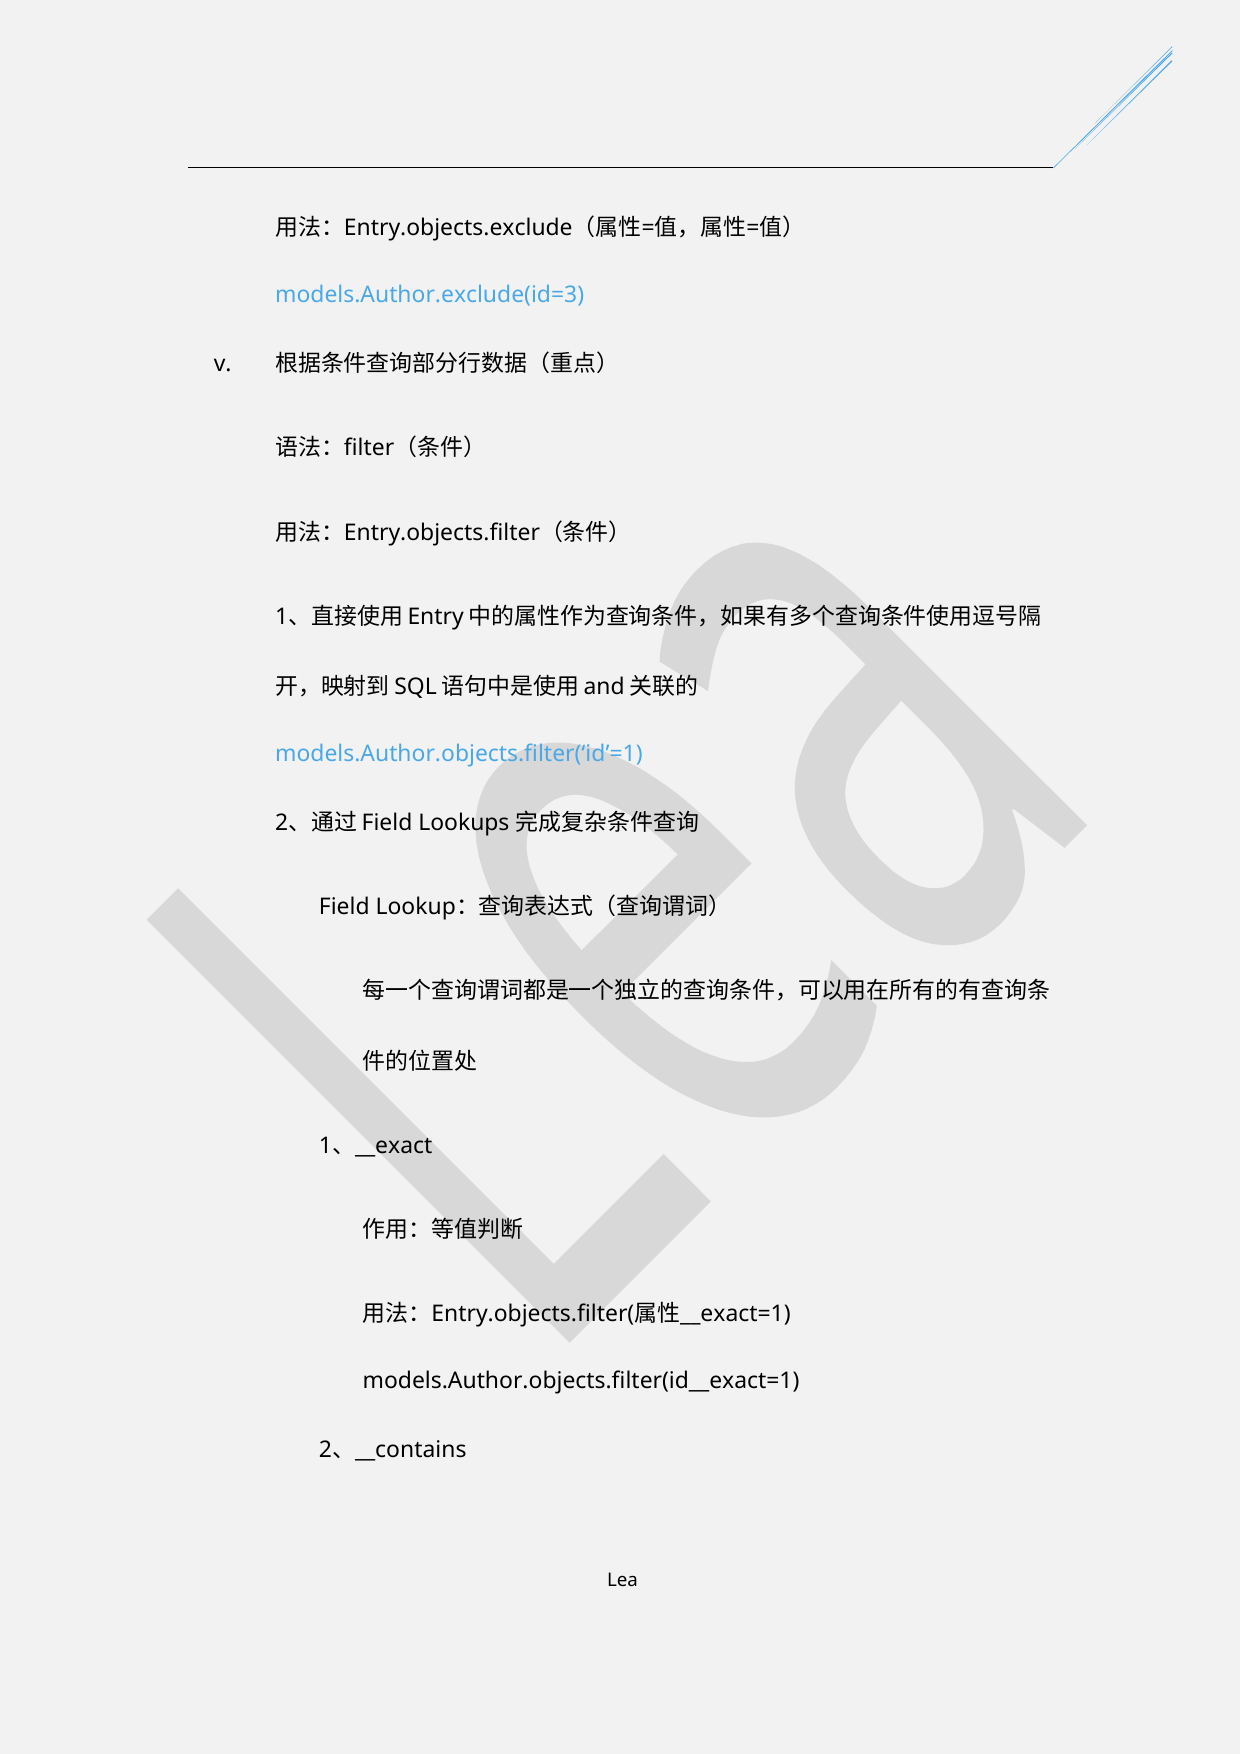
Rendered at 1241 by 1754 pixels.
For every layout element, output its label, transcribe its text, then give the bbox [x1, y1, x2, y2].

list 1、直接使用Entry中的属性作为查询条件，如果有多个查询条件使用逗号隔开，映射到SQL语句中是使用and关联的 [275, 582, 1053, 717]
list 1、__exact [319, 1111, 1053, 1176]
list 2、通过Field Lookups 完成复杂条件查询 [275, 788, 1053, 853]
list models.Author.exclude(id=3) [275, 277, 1053, 310]
list models.Author.objects.filter(‘id’=1) [275, 736, 1053, 769]
list 用法：Entry.objects.exclude（属性=值，属性=值） [275, 193, 1053, 258]
list 每一个查询谓词都是一个独立的查询条件，可以用在所有的有查询条件的位置处 [362, 957, 1053, 1092]
list Field Lookup：查询表达式（查询谓词） [275, 872, 1053, 937]
list 作用：等值判断 [319, 1195, 1053, 1260]
list models.Author.objects.filter(id__exact=1) [319, 1364, 1053, 1396]
list 根据条件查询部分行数据（重点） [231, 329, 1053, 394]
list 2、__contains [319, 1415, 1053, 1480]
list 用法：Entry.objects.filter（条件） [275, 498, 1053, 563]
list 语法： [1082, 46, 1173, 143]
list 用法：Entry.objects.filter(属性__exact=1) [319, 1279, 1053, 1344]
list 语法：filter（条件） [275, 413, 1053, 478]
